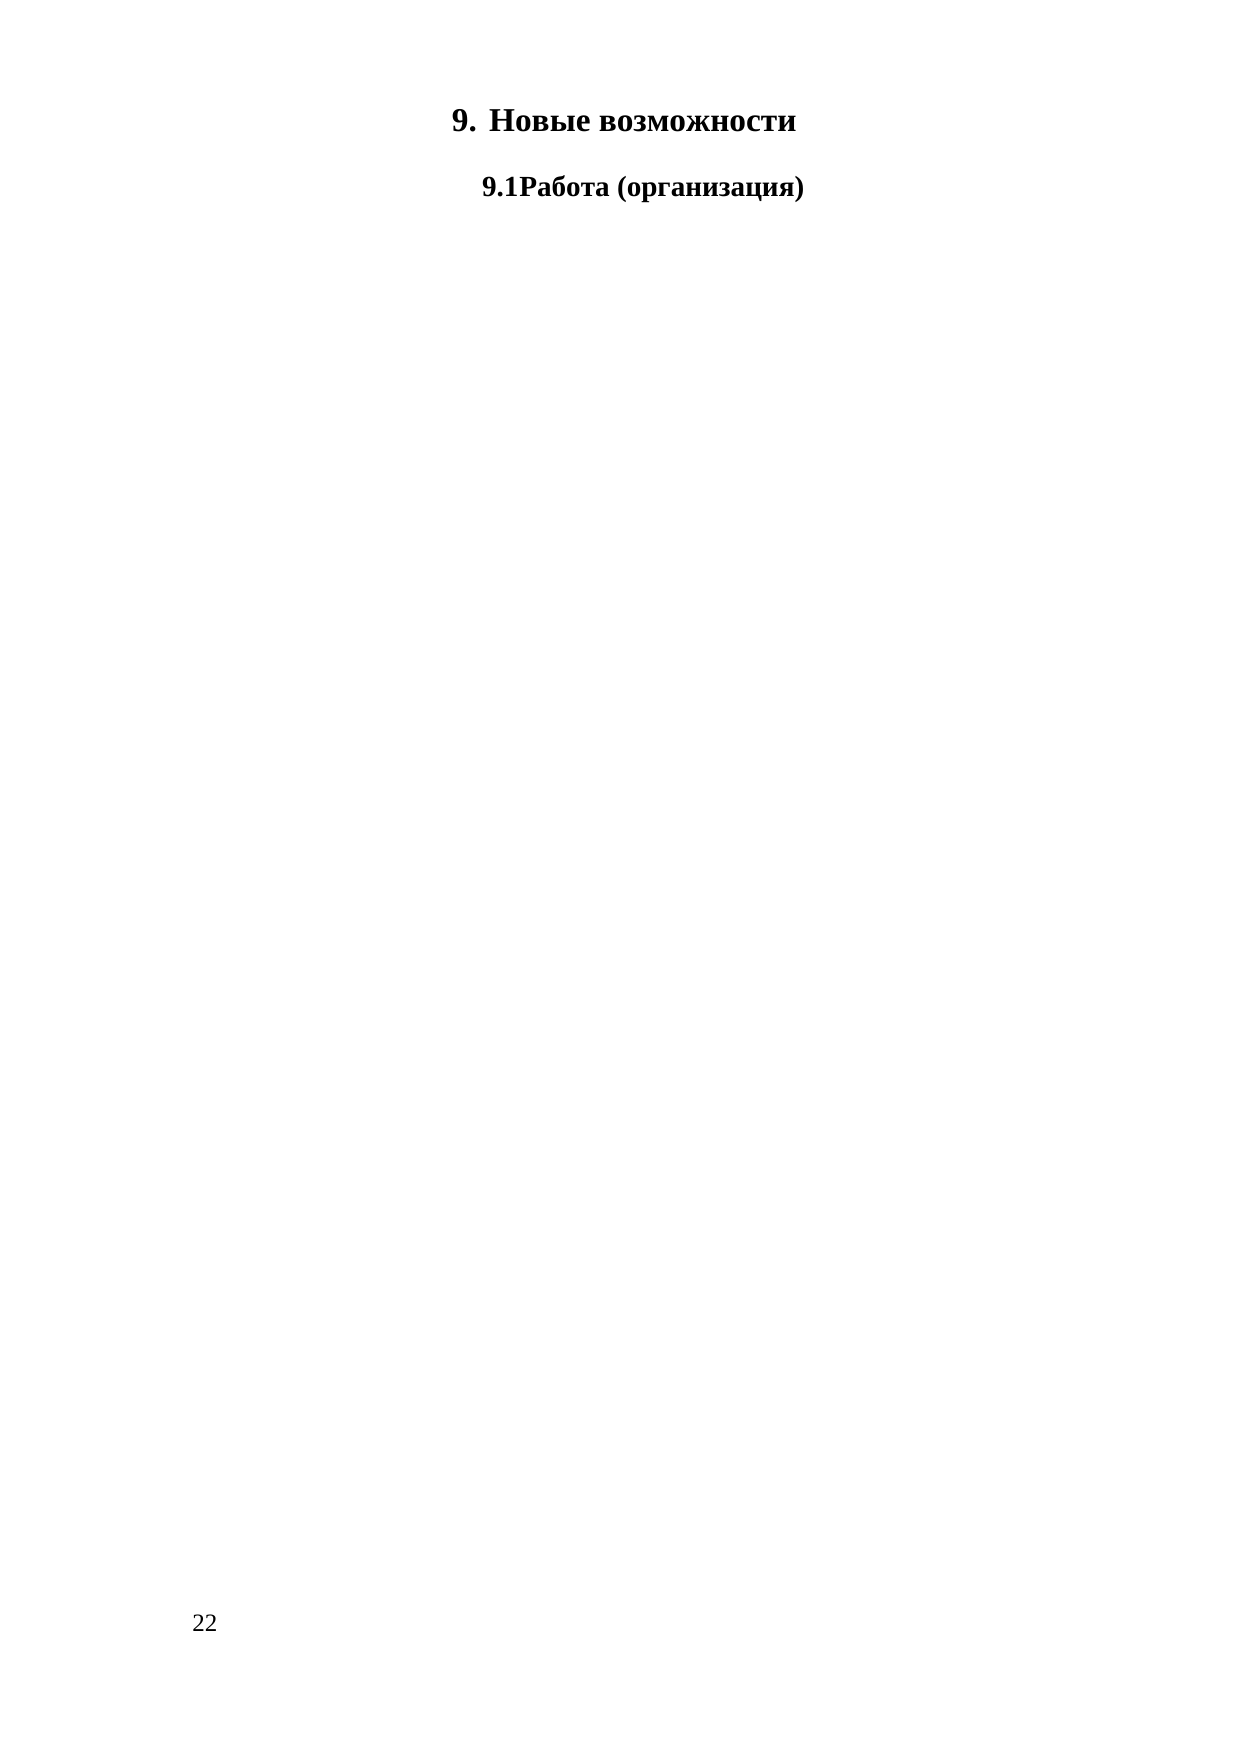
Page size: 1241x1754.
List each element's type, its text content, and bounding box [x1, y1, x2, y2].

text Работа (организация) [134, 169, 1152, 202]
text Новые возможности [96, 100, 1152, 138]
